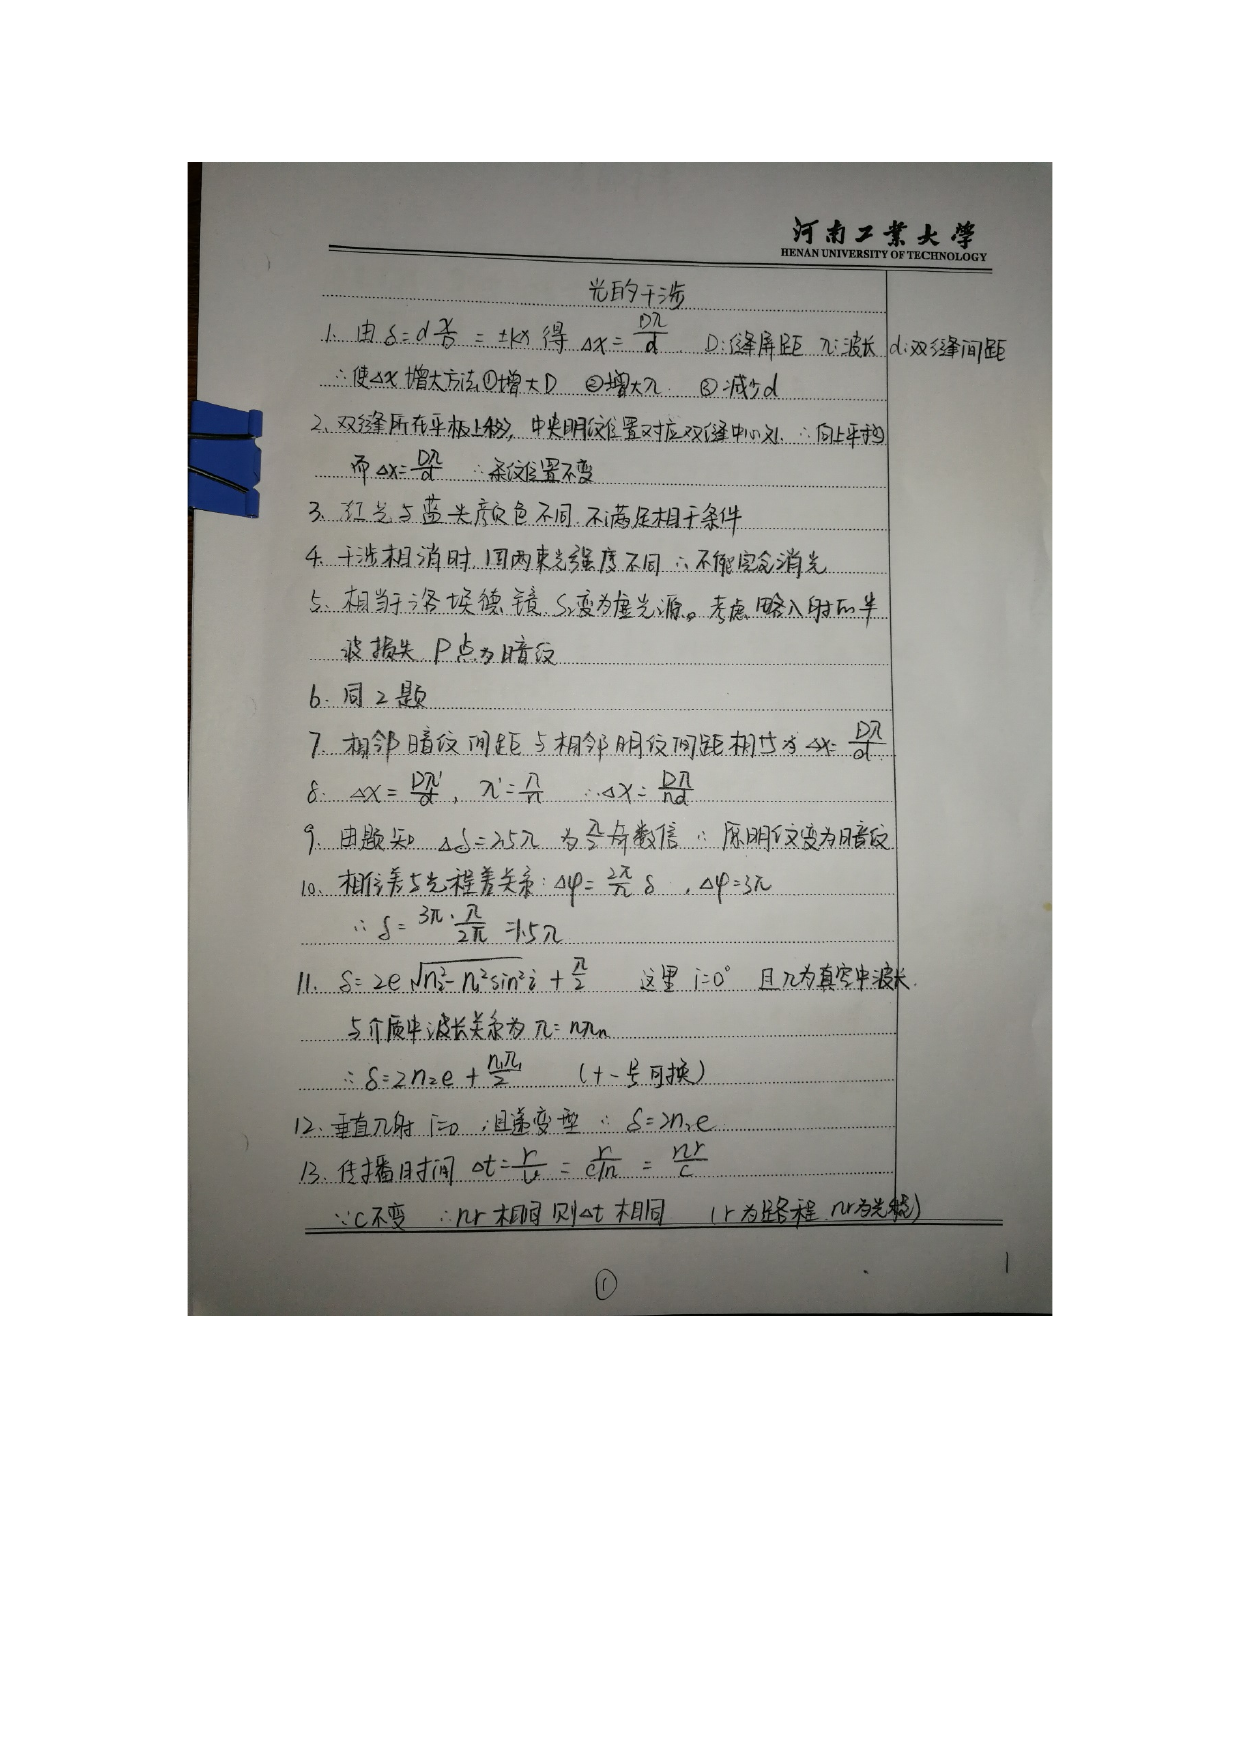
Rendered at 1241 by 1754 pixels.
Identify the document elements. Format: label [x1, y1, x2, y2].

picture [187, 162, 1053, 1316]
